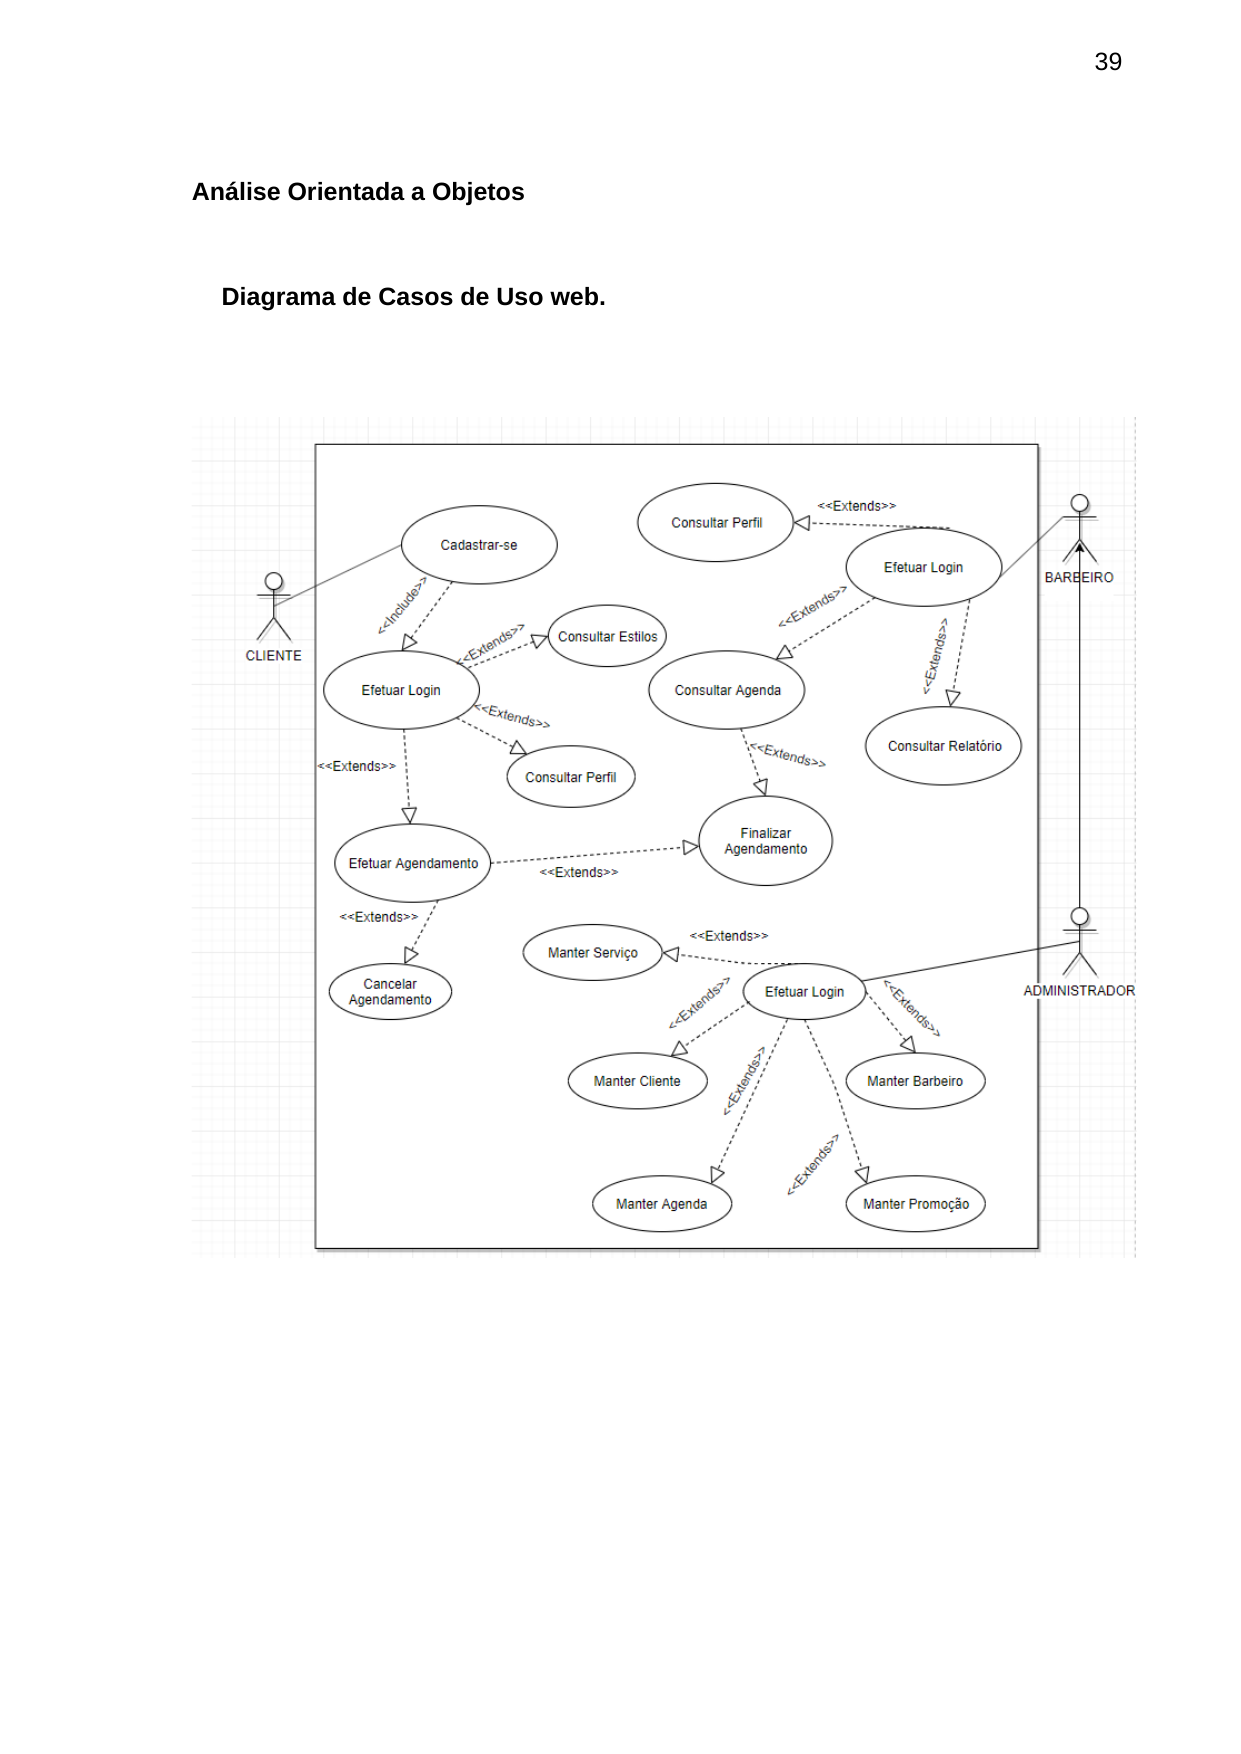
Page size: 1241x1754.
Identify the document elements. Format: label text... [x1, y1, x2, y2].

subtitle Diagrama de Casos de Uso web. [221, 282, 1122, 310]
text Análise Orientada a Objetos [192, 177, 1117, 206]
picture [191, 417, 1137, 1258]
